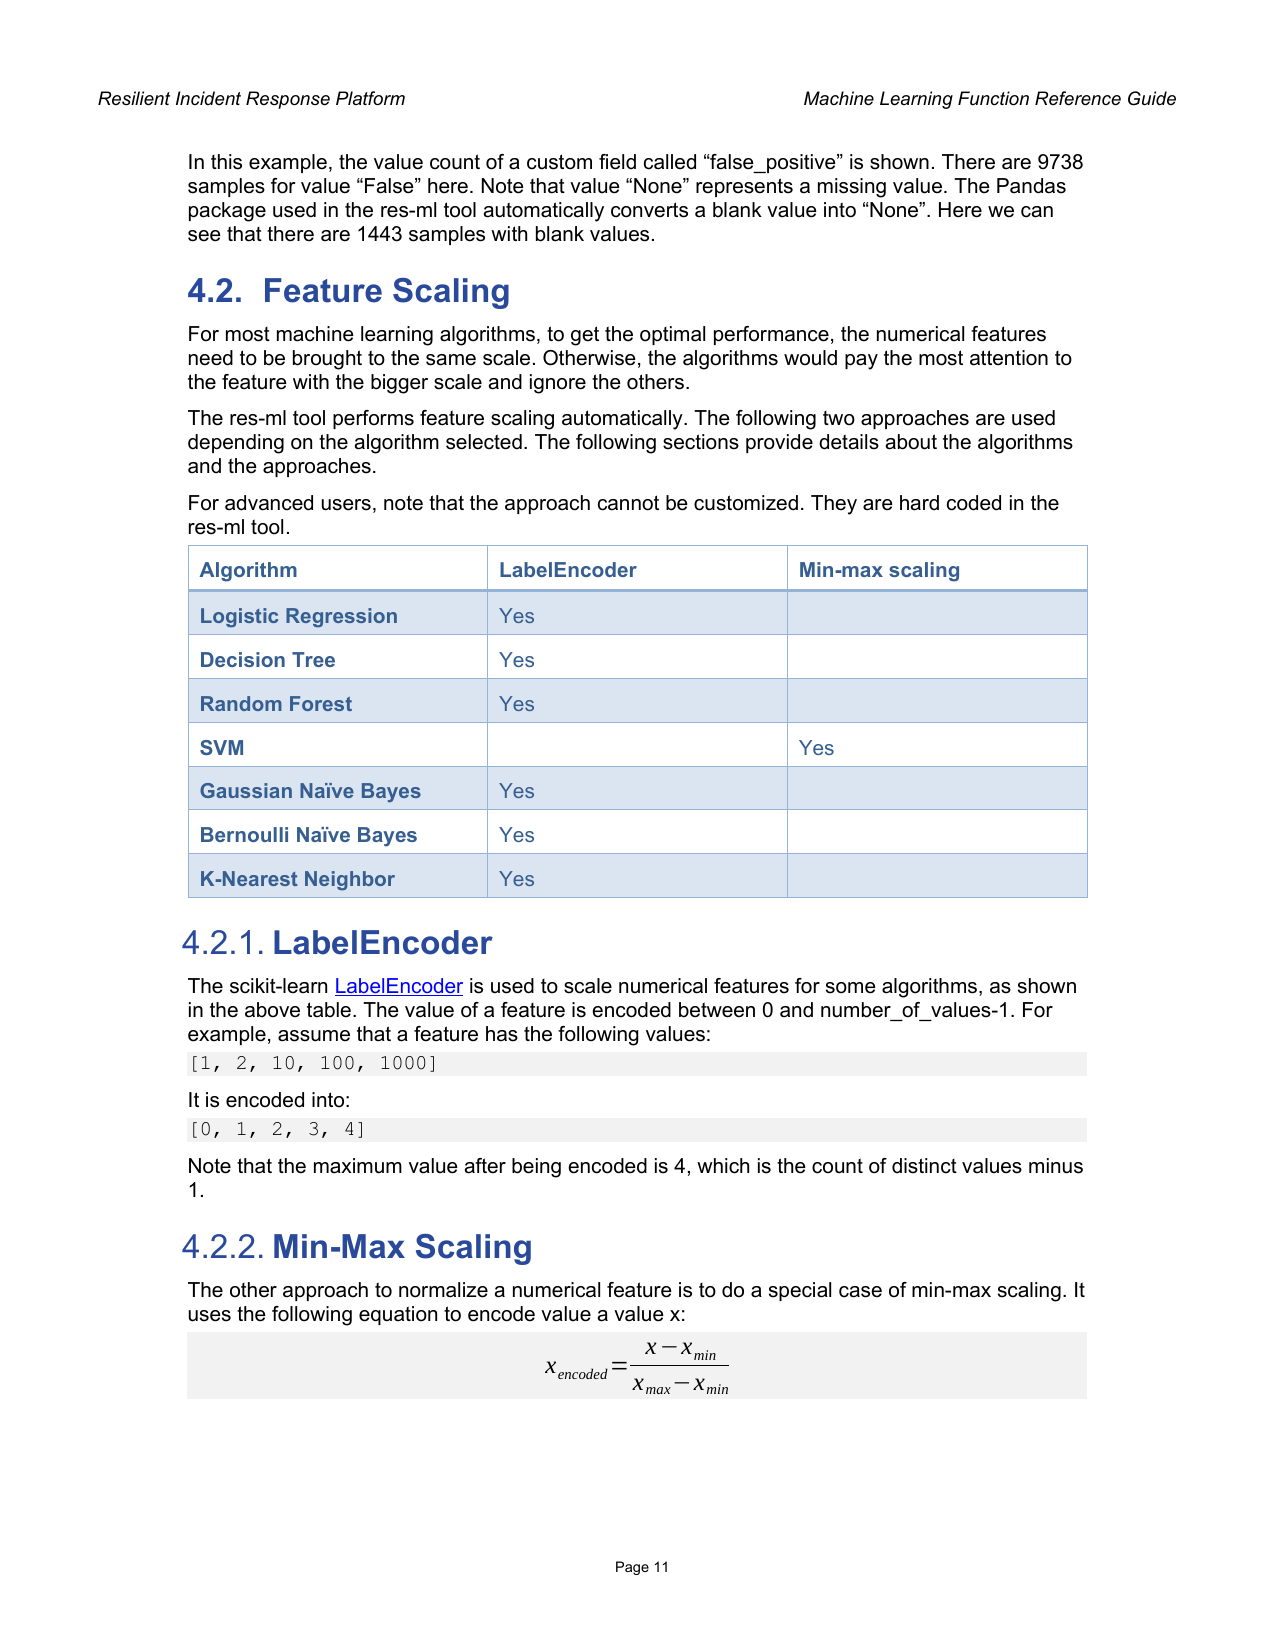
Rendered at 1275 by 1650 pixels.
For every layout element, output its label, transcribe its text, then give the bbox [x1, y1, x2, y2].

table_cell [788, 635, 1087, 678]
table_header LabelEncoder [488, 546, 787, 588]
table_cell Decision Tree [189, 635, 487, 678]
text [0, 1, 2, 3, 4] [187, 1118, 1087, 1142]
table_cell [788, 679, 1087, 722]
table_cell [788, 854, 1087, 897]
text [1, 2, 10, 100, 1000] [187, 1052, 1087, 1076]
table_cell [788, 592, 1087, 634]
table_cell SVM [189, 723, 487, 766]
text For most machine learning algorithms, to get the optimal performance, the numerical features need to be brought to the same scale. Otherwise, the algorithms would pay the most attention to the feature with the bigger scale and ignore the others. [187, 322, 1087, 394]
text The performs feature scaling automatically. The following two approaches are used depending on the algorithm selected. The following sections provide details about the algorithms and the approaches. [187, 406, 1087, 478]
table_cell Yes [488, 592, 787, 634]
table_cell [788, 767, 1087, 809]
text In this example, the value count of a custom field called “false_positive” is shown. There are 9738 samples for value “False” here. Note that value “None” represents a missing value. The Pandas package used in the automatically converts a blank value into “None”. Here we can see that there are 1443 samples with blank values. [187, 150, 1087, 246]
text Note that the maximum value after being encoded is 4, which is the count of distinct values minus 1. [187, 1154, 1087, 1202]
subtitle Feature Scaling [187, 271, 1087, 309]
table_cell Gaussian Naïve Bayes [189, 767, 487, 809]
table_cell Yes [488, 767, 787, 809]
subtitle Min-Max Scaling [182, 1227, 1087, 1266]
table_cell Yes [488, 854, 787, 897]
text The scikit-learn LabelEncoder is used to scale numerical features for some algorithms, as shown in the above table. The value of a feature is encoded between 0 and number_of_values-1. For example, assume that a feature has the following values: [187, 974, 1087, 1046]
table_header Algorithm [189, 546, 487, 588]
table_cell Yes [788, 723, 1087, 766]
table_cell K-Nearest Neighbor [189, 854, 487, 897]
table_cell Yes [488, 635, 787, 678]
table_cell Yes [488, 679, 787, 722]
table_cell [788, 810, 1087, 853]
subtitle LabelEncoder [182, 923, 1087, 961]
table_cell Random Forest [189, 679, 487, 722]
table_cell Logistic Regression [189, 592, 487, 634]
table_cell [488, 723, 787, 766]
table_cell Bernoulli Naïve Bayes [189, 810, 487, 853]
text For advanced users, note that the approach cannot be customized. They are hard coded in the . [187, 491, 1087, 538]
text It is encoded into: [187, 1088, 1087, 1112]
table_header Min-max scaling [788, 546, 1087, 588]
text The other approach to normalize a numerical feature is to do a special case of min-max scaling. It uses the following equation to encode value a value x: [187, 1278, 1087, 1326]
table_cell Yes [488, 810, 787, 853]
